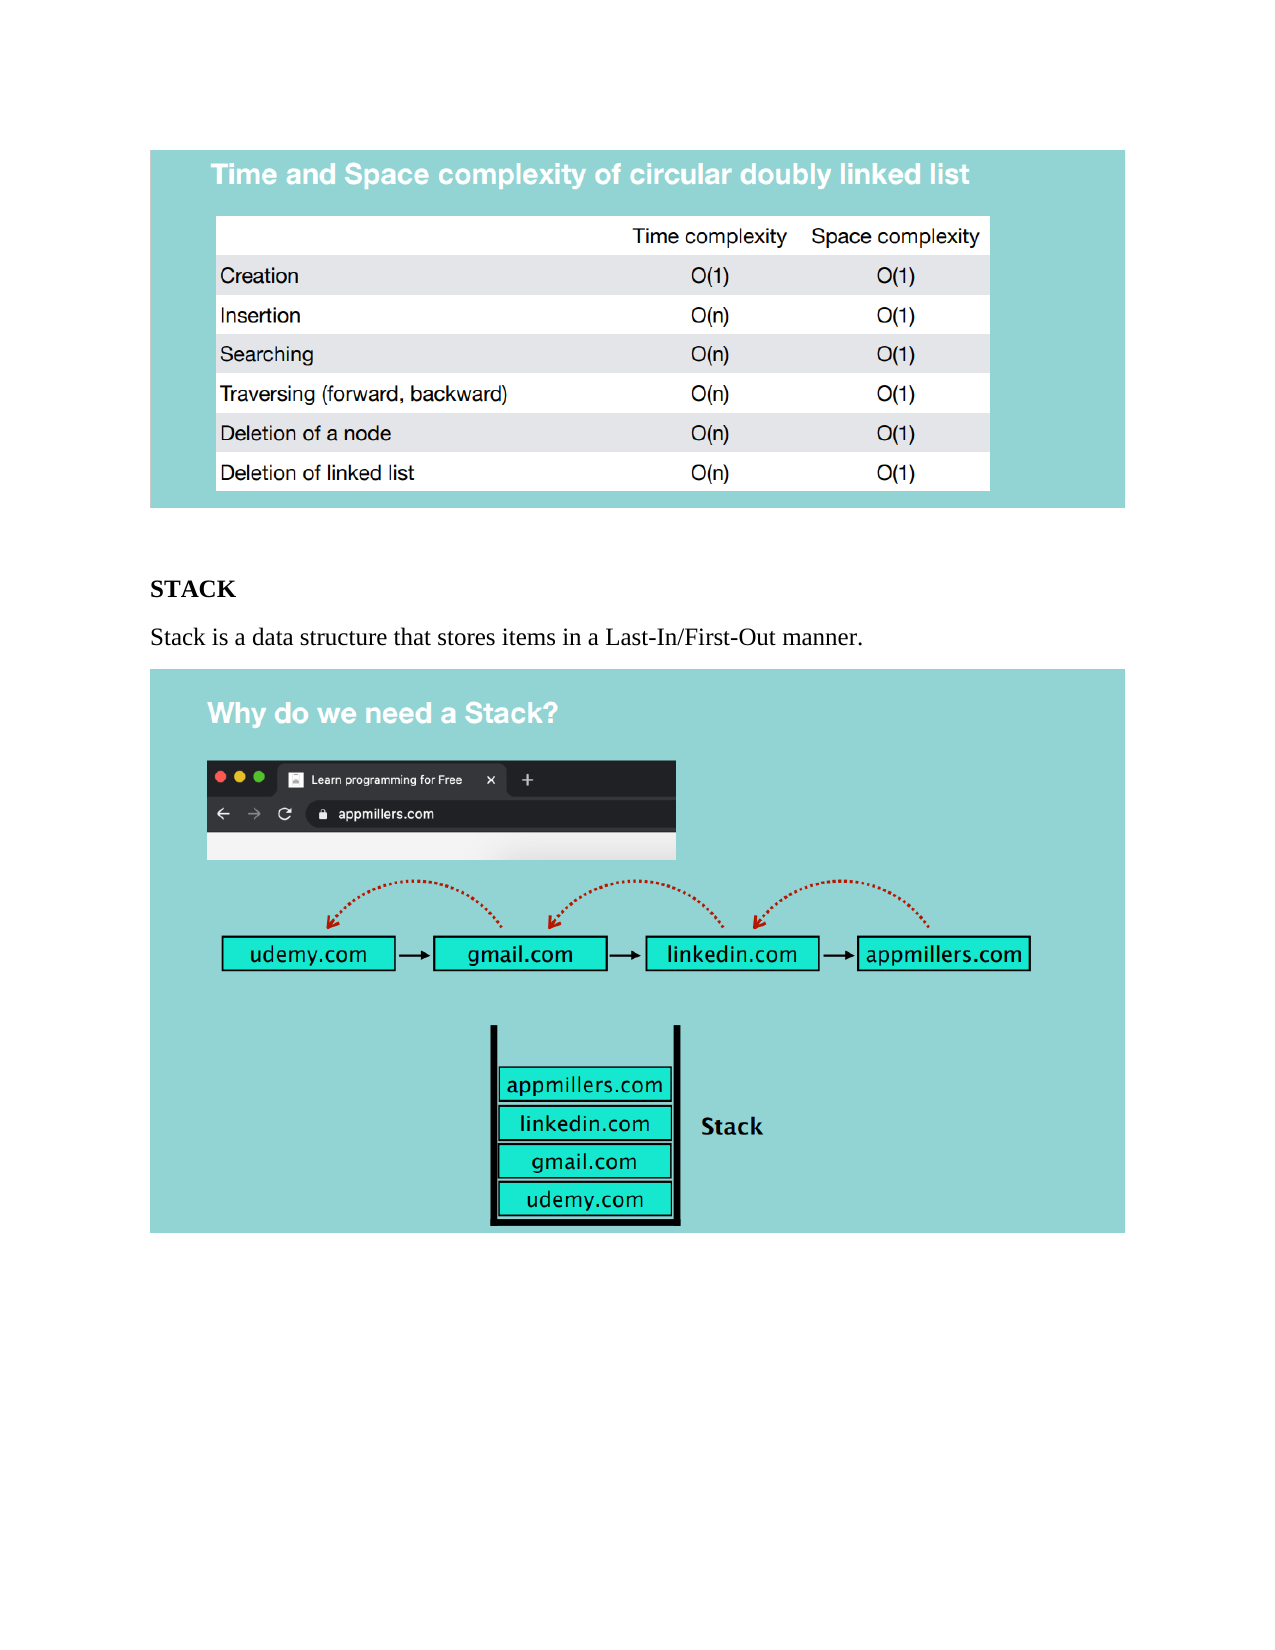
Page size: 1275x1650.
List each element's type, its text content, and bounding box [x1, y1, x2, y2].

picture [150, 669, 1125, 1233]
picture [150, 150, 1125, 508]
text Stack is a data structure that stores items in a Last-In/First-Out manner. [150, 622, 1125, 650]
text STACK [150, 574, 1125, 603]
